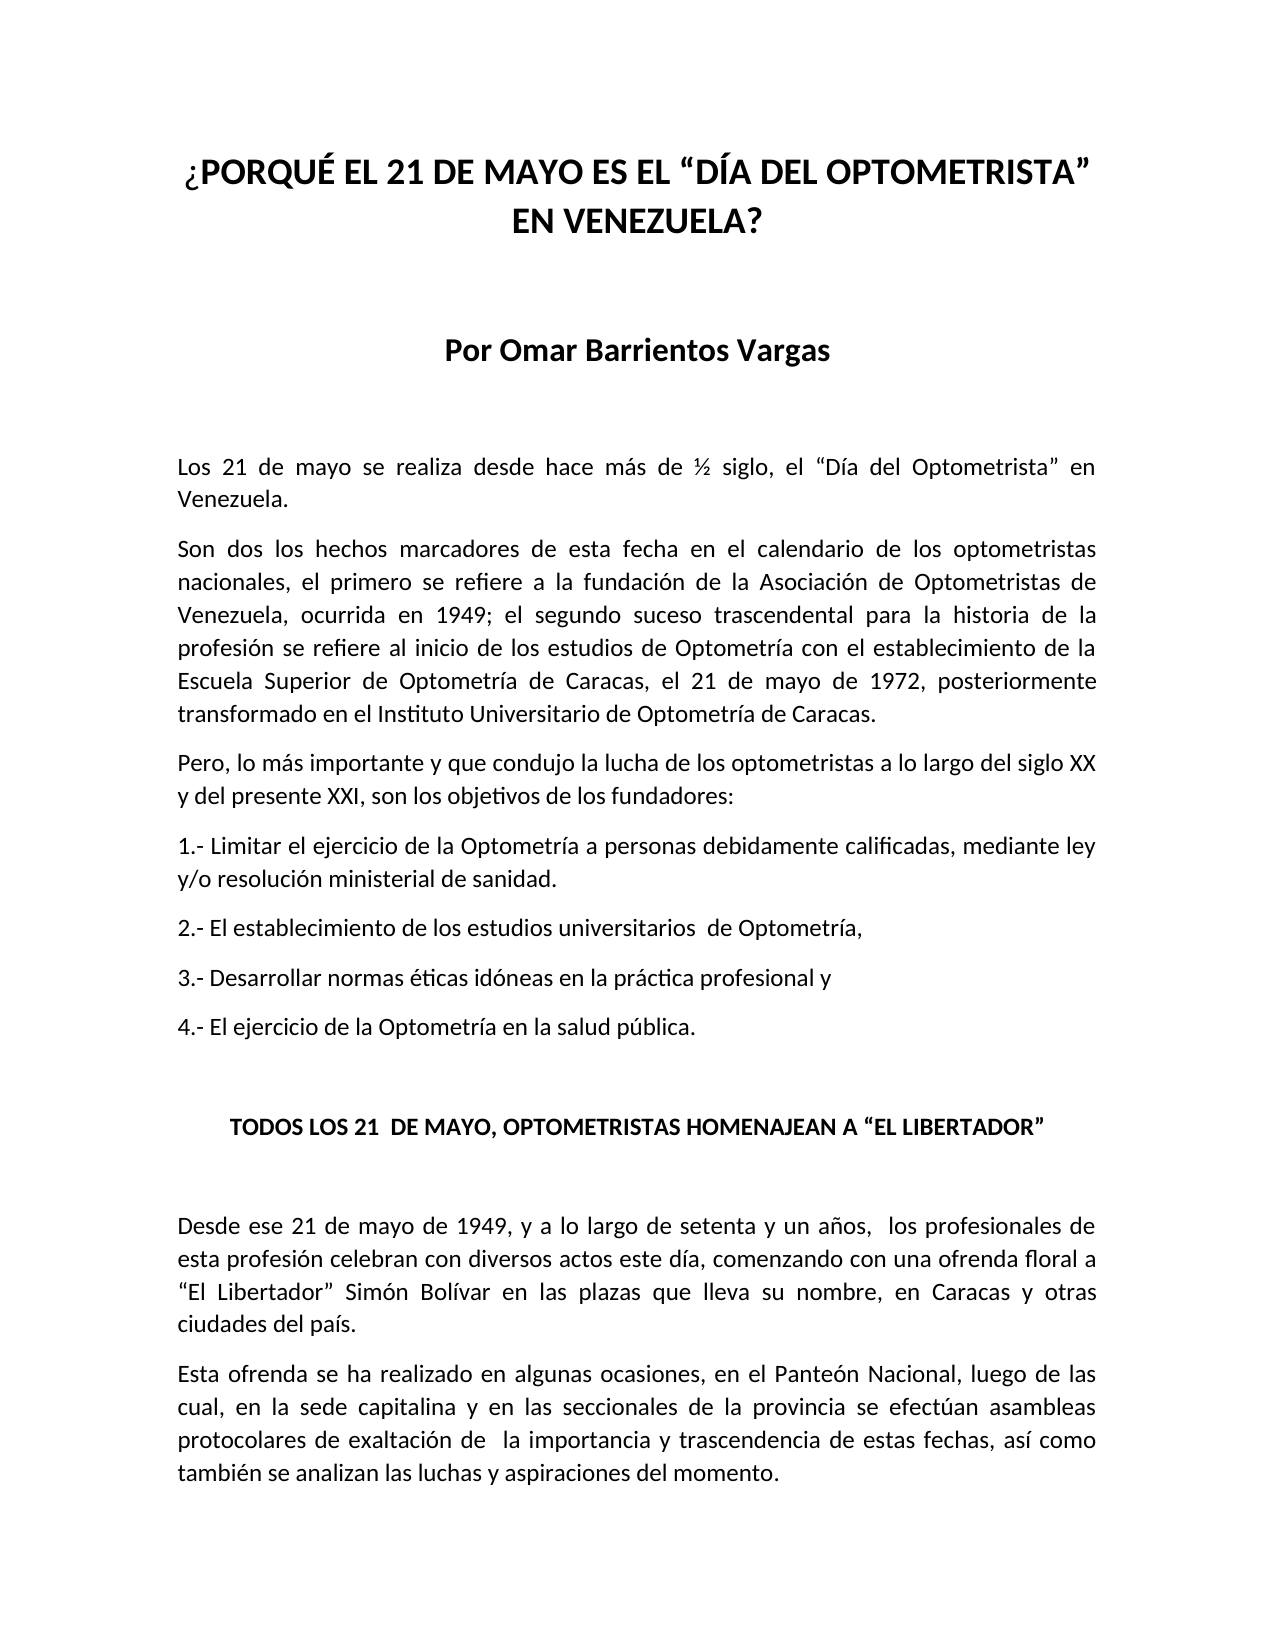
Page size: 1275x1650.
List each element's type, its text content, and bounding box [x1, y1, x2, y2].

text Son dos los hechos marcadores de esta fecha en el calendario de los optometristas nacionales, el primero se refiere a la fundación de la Asociación de Optometristas de Venezuela, ocurrida en 1949; el segundo suceso trascendental para la historia de la profesión se refiere al inicio de los estudios de Optometría con el establecimiento de la Escuela Superior de Optometría de Caracas, el 21 de mayo de 1972, posteriormente transformado en el Instituto Universitario de Optometría de Caracas. [177, 533, 1098, 728]
text 1.- Limitar el ejercicio de la Optometría a personas debidamente calificadas, mediante ley y/o resolución ministerial de sanidad. [177, 830, 1098, 893]
text 4.- El ejercicio de la Optometría en la salud pública. [177, 1011, 1098, 1042]
text Desde ese 21 de mayo de 1949, y a lo largo de setenta y un años, los profesionales de esta profesión celebran con diversos actos este día, comenzando con una ofrenda floral a “El Libertador” Simón Bolívar en las plazas que lleva su nombre, en Caracas y otras ciudades del país. [177, 1210, 1098, 1339]
text Los 21 de mayo se realiza desde hace más de ½ siglo, el “Día del Optometrista” en Venezuela. [177, 451, 1098, 514]
text Esta ofrenda se ha realizado en algunas ocasiones, en el Panteón Nacional, luego de las cual, en la sede capitalina y en las seccionales de la provincia se efectúan asambleas protocolares de exaltación de la importancia y trascendencia de estas fechas, así como también se analizan las luchas y aspiraciones del momento. [177, 1358, 1098, 1487]
text 3.- Desarrollar normas éticas idóneas en la práctica profesional y [177, 962, 1098, 992]
text TODOS LOS 21 DE MAYO, OPTOMETRISTAS HOMENAJEAN A “EL LIBERTADOR” [177, 1111, 1098, 1141]
text ¿PORQUÉ EL 21 DE MAYO ES EL “DÍA DEL OPTOMETRISTA” EN VENEZUELA? [177, 148, 1098, 243]
text Por Omar Barrientos Vargas [177, 329, 1098, 370]
text Pero, lo más importante y que condujo la lucha de los optometristas a lo largo del siglo XX y del presente XXI, son los objetivos de los fundadores: [177, 747, 1098, 811]
text 2.- El establecimiento de los estudios universitarios de Optometría, [177, 912, 1098, 943]
